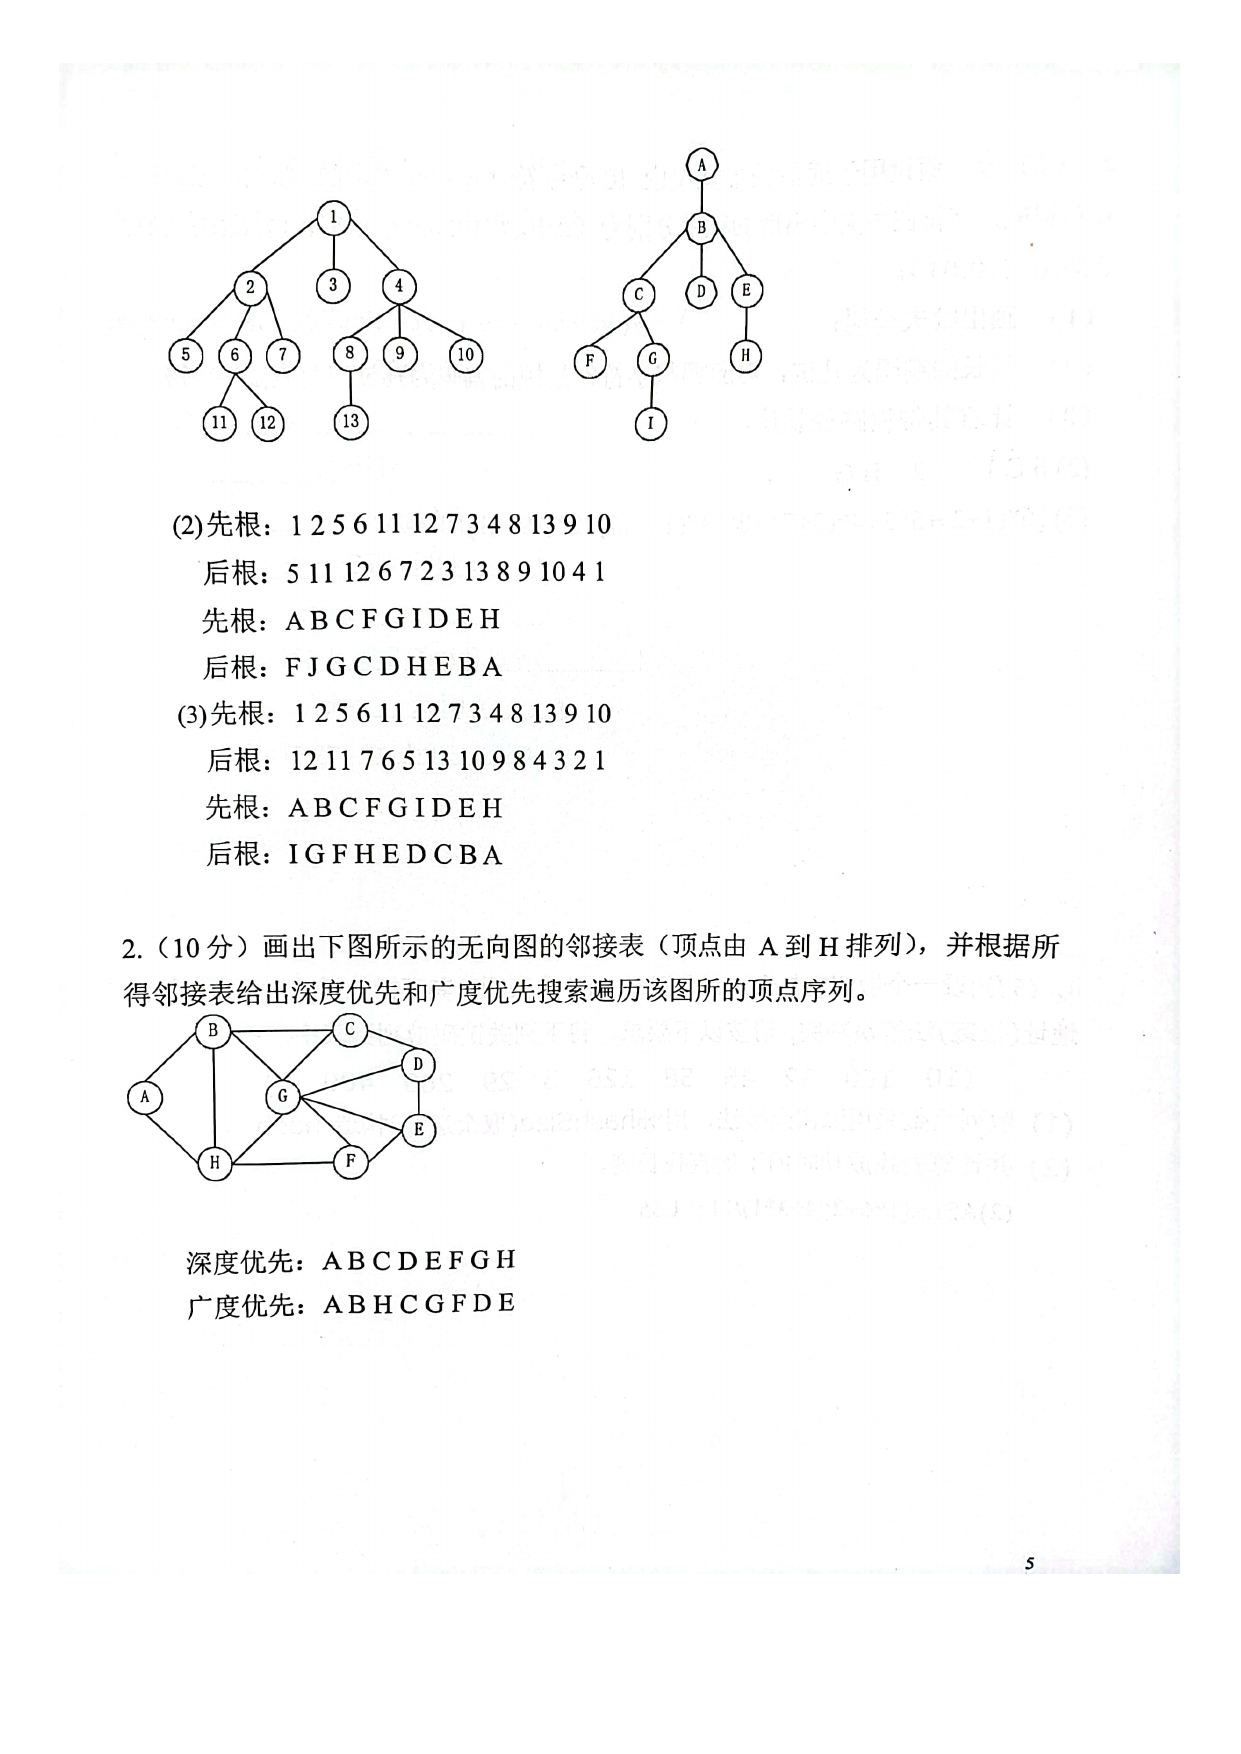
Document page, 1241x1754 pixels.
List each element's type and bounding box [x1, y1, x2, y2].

picture [59, 63, 1181, 1574]
